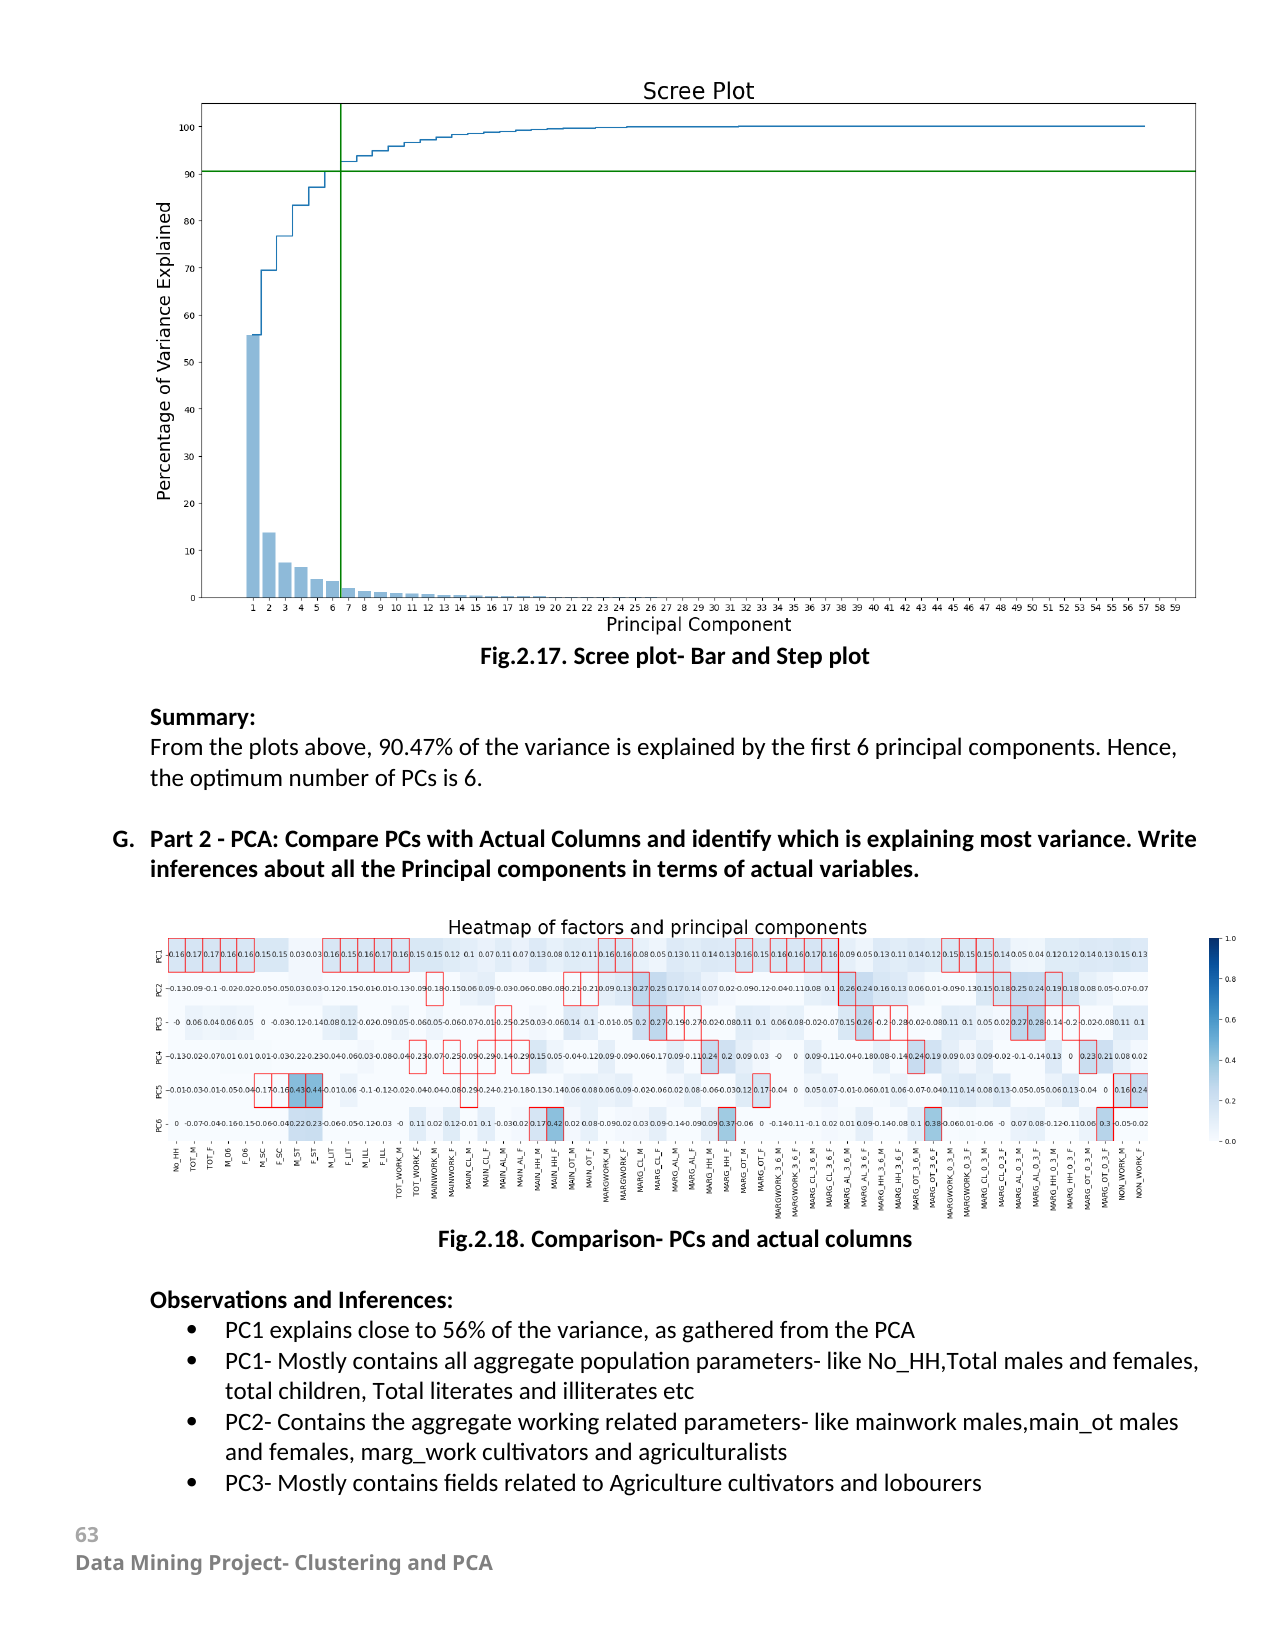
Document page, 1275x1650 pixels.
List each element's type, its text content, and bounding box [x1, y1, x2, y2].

list Fig.2.17. Scree plot- Bar and Step plot [150, 640, 1200, 670]
list From the plots above, 90.47% of the variance is explained by the first 6 principal components. Hence, the optimum number of PCs is 6. [150, 731, 1200, 792]
picture [150, 75, 1200, 640]
list Observations and Inferences: [150, 1284, 1200, 1314]
list PC3- Mostly contains fields related to Agriculture cultivators and lobourers [187, 1467, 1200, 1498]
list Part 2 - PCA: Compare PCs with Actual Columns and identify which is explaining most variance. Write inferences about all the Principal components in terms of actual variables. [112, 823, 1200, 884]
list PC1 explains close to 56% of the variance, as gathered from the PCA [187, 1314, 1200, 1345]
list Fig.2.18. Comparison- PCs and actual columns [150, 1223, 1200, 1253]
list PC2- Contains the aggregate working related parameters- like mainwork males,main_ot males and females, marg_work cultivators and agriculturalists [187, 1406, 1200, 1467]
picture [150, 914, 1241, 1223]
list PC1- Mostly contains all aggregate population parameters- like No_HH,Total males and females, total children, Total literates and illiterates etc [187, 1345, 1200, 1406]
list Summary: [150, 701, 1200, 731]
